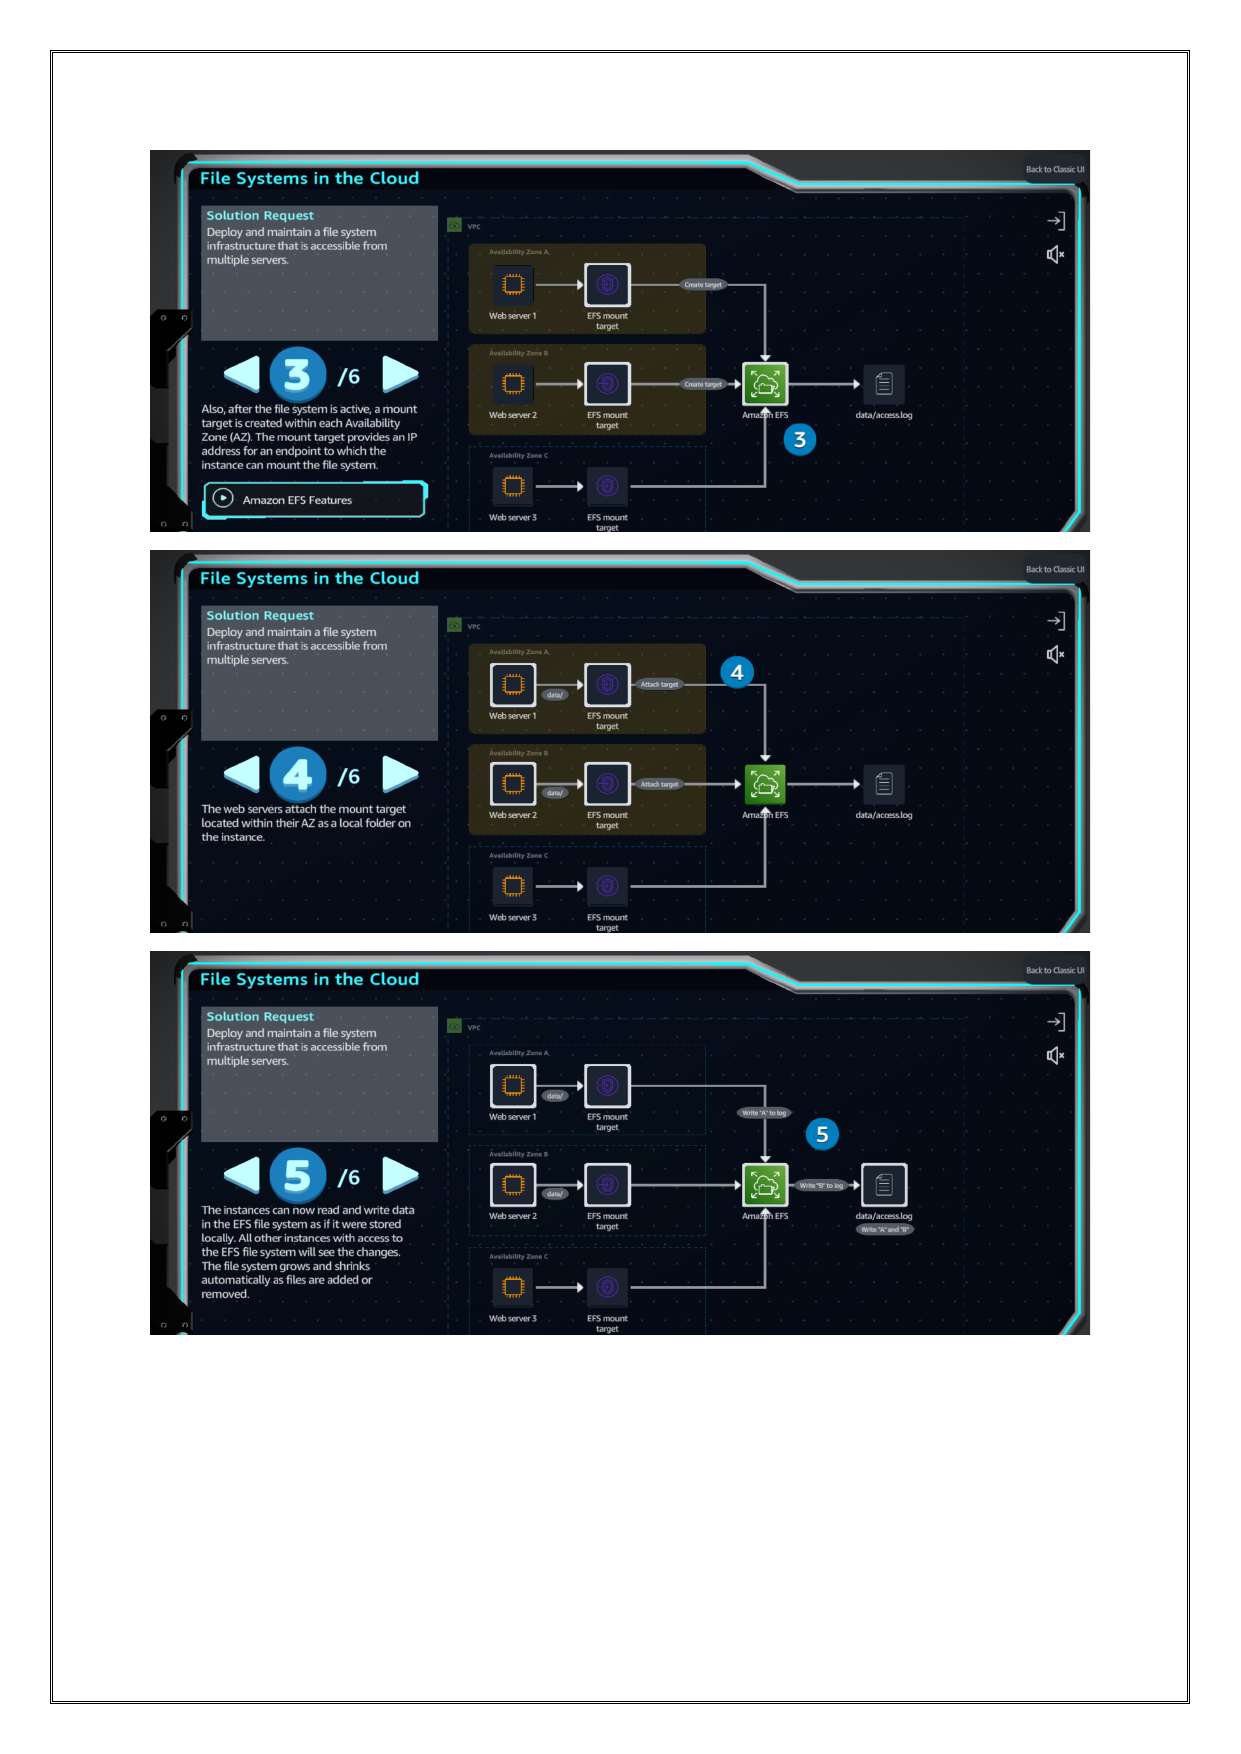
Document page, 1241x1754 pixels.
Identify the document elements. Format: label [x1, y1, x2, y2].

picture [150, 550, 1091, 933]
picture [150, 150, 1091, 532]
picture [150, 951, 1091, 1335]
